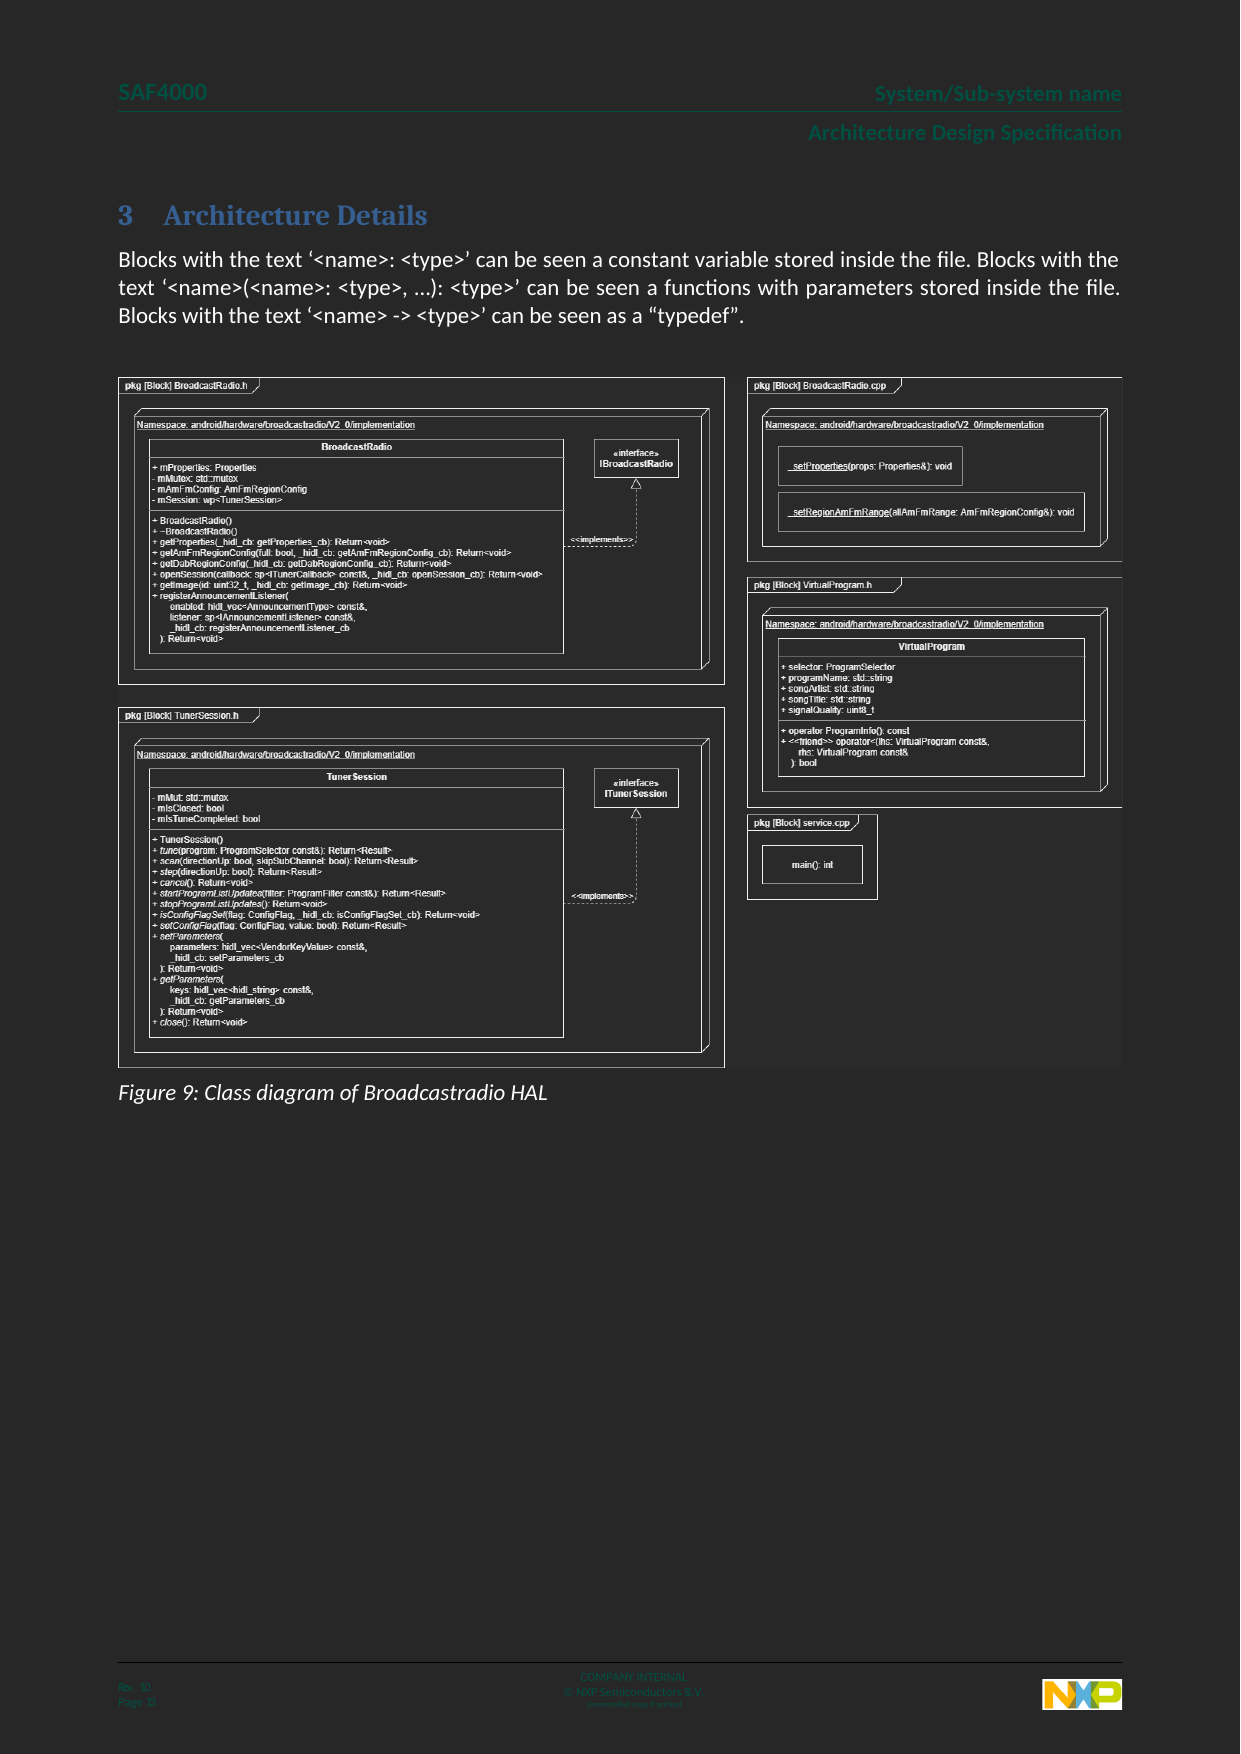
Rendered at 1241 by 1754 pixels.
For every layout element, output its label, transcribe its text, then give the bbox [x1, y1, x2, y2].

picture [118, 377, 1123, 1068]
picture [1042, 1679, 1123, 1710]
subtitle Architecture Details [118, 197, 1122, 232]
text Figure 9: Class diagram of Broadcastradio HAL [118, 1078, 1122, 1106]
text Blocks with the text ‘<name>: <type>’ can be seen a constant variable stored inside the file. Blocks with the text ‘<name>(<name>: <type>, …): <type>’ can be seen a functions with parameters stored inside the file. Blocks with the text ‘<name> -> <type>’ can be seen as a “typedef”. [118, 245, 1122, 329]
